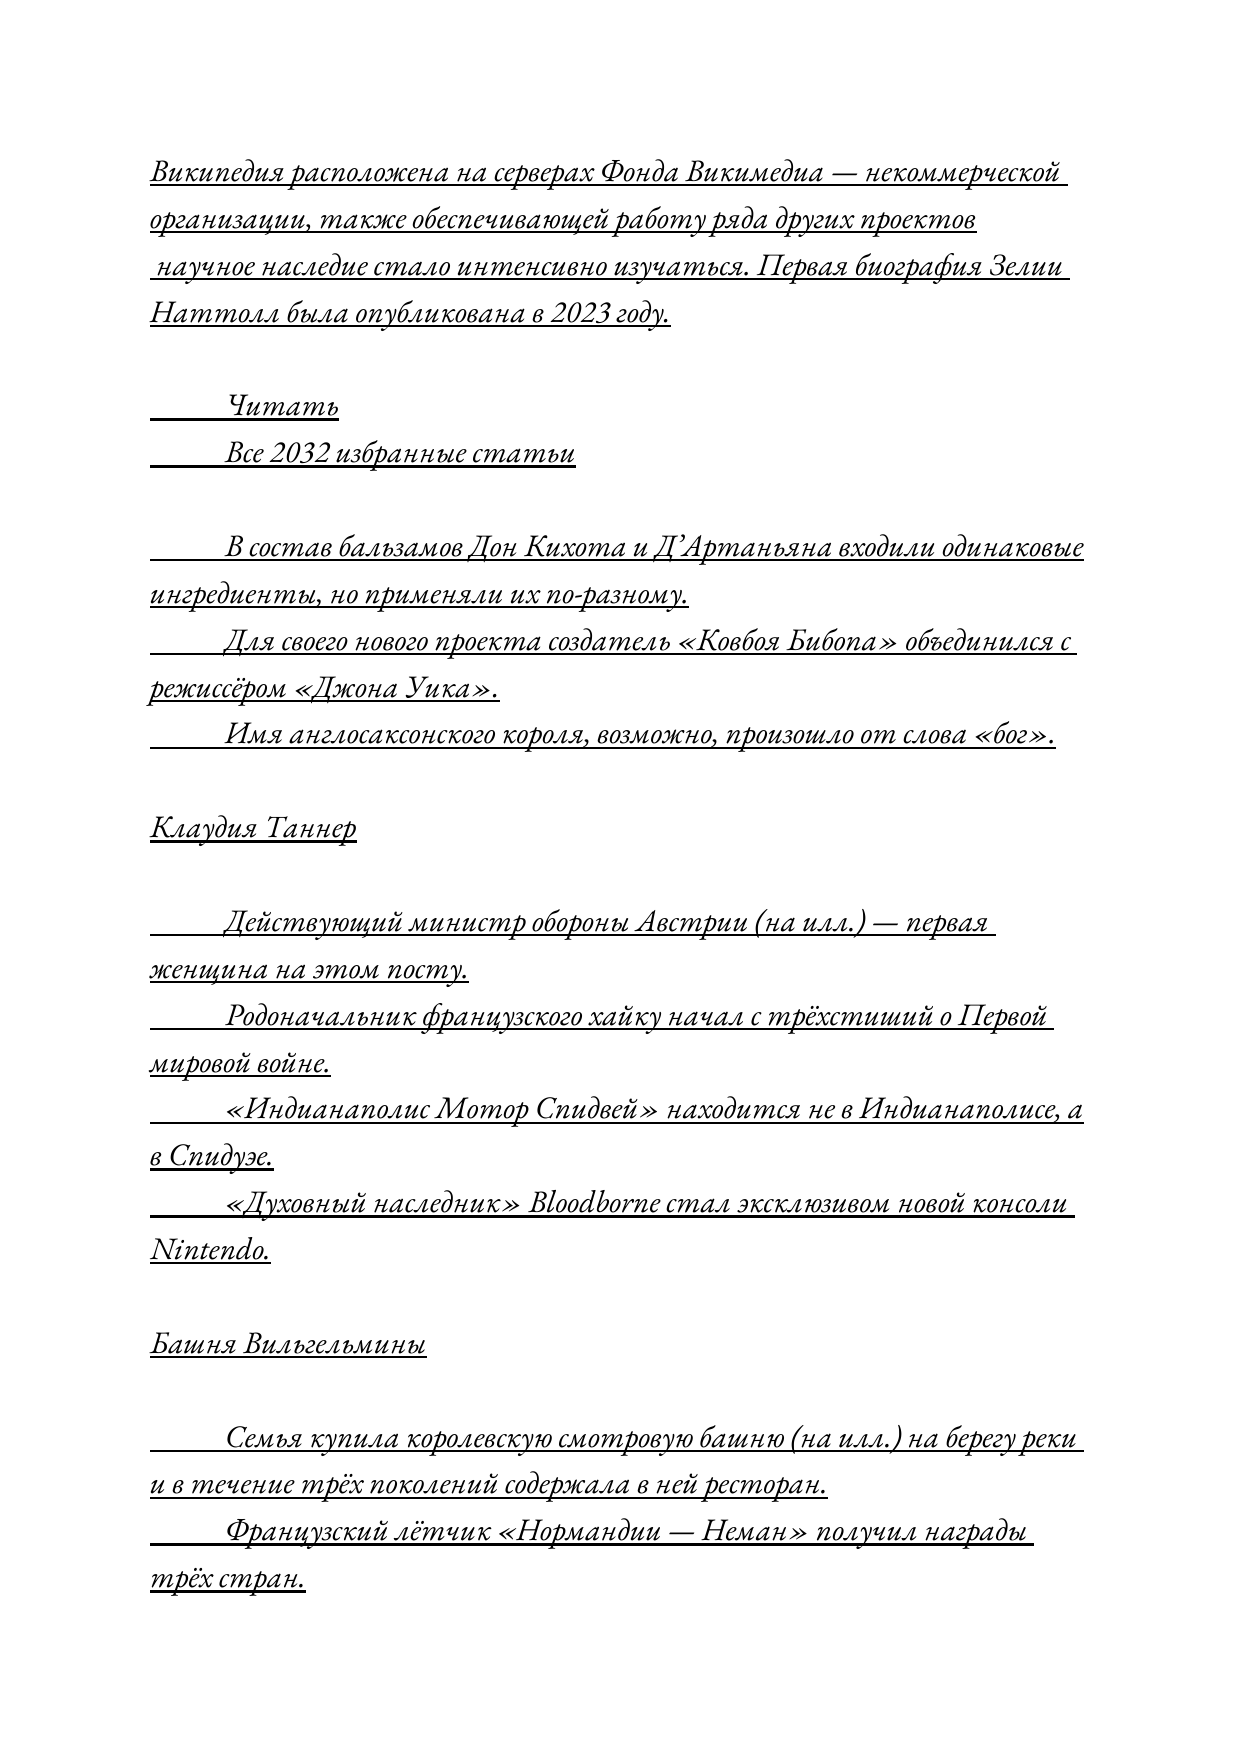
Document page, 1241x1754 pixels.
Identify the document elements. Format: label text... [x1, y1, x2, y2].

text Действующий министр обороны Австрии (на илл.) — первая женщина на этом посту. [150, 900, 1090, 988]
text Родоначальник французского хайку начал с трёхстиший о Первой мировой войне. [150, 994, 1090, 1081]
text В состав бальзамов Дон Кихота и Д’Артаньяна входили одинаковые ингредиенты, но применяли их по-разному. [150, 525, 1090, 613]
text Википедия расположена на серверах Фонда Викимедиа — некоммерческой организации, также обеспечивающей работу ряда других проектов [150, 150, 1090, 238]
text Для своего нового проекта создатель «Ковбоя Бибопа» объединился с режиссёром «Джона Уика». [150, 619, 1090, 706]
text «Духовный наследник» Bloodborne стал эксклюзивом новой консоли Nintendo. [150, 1181, 1090, 1269]
text Читать [150, 384, 1090, 425]
text Французский лётчик «Нормандии — Неман» получил награды трёх стран. [150, 1509, 1090, 1597]
text научное наследие стало интенсивно изучаться. Первая биография Зелии Наттолл была опубликована в 2023 году. [150, 244, 1090, 331]
text Имя англосаксонского короля, возможно, произошло от слова «бог». [150, 712, 1090, 753]
text Семья купила королевскую смотровую башню (на илл.) на берегу реки и в течение трёх поколений содержала в ней ресторан. [150, 1416, 1090, 1503]
text Башня Вильгельмины [150, 1322, 1090, 1363]
text Все 2032 избранные статьи [150, 431, 1090, 472]
text «Индианаполис Мотор Спидвей» находится не в Индианаполисе, а в Спидуэе. [150, 1087, 1090, 1175]
text Клаудия Таннер [150, 806, 1090, 847]
